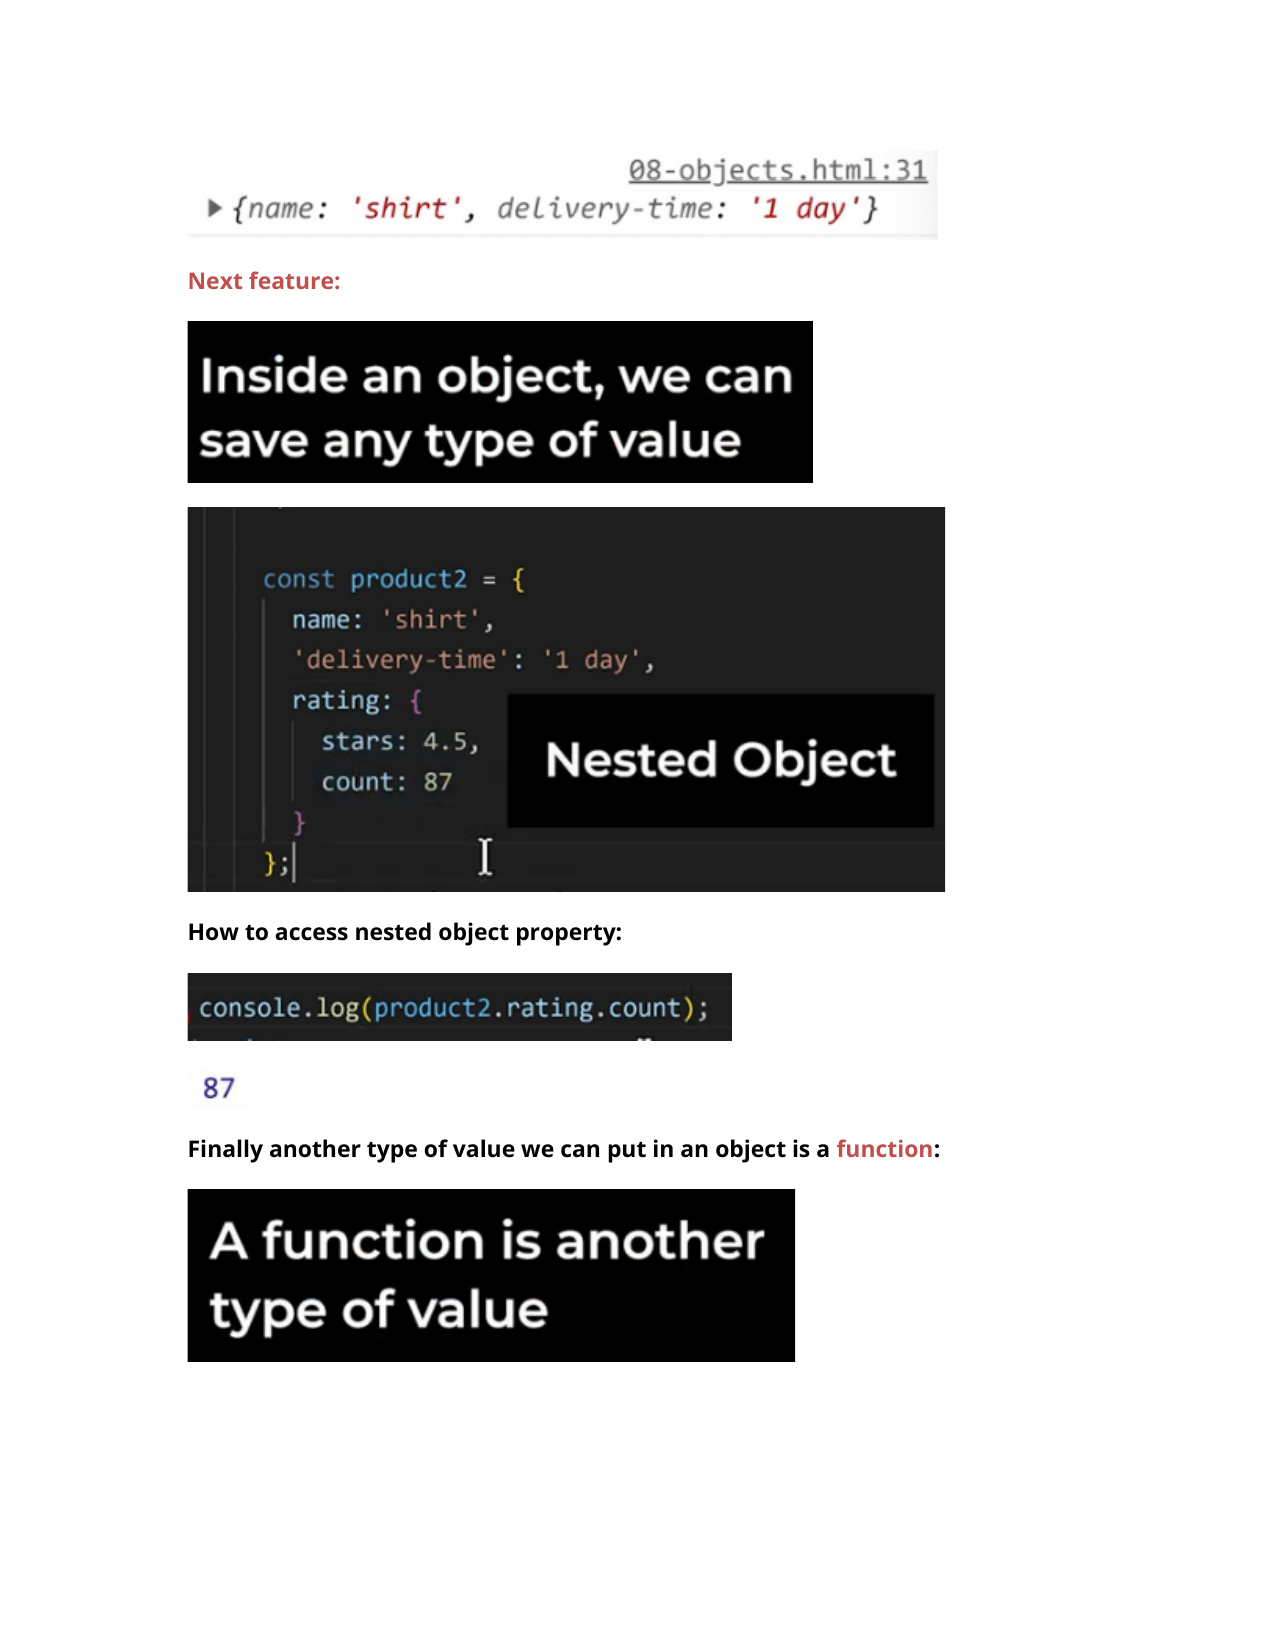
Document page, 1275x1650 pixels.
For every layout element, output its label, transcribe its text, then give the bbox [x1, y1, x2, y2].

text Next feature: [187, 265, 1125, 296]
text Finally another type of value we can put in an object is a function: [187, 1132, 1125, 1164]
picture [187, 321, 813, 483]
picture [187, 507, 946, 892]
picture [187, 973, 732, 1041]
text How to access nested object property: [187, 916, 1125, 947]
picture [187, 1065, 249, 1108]
picture [187, 1189, 796, 1362]
picture [187, 150, 938, 240]
